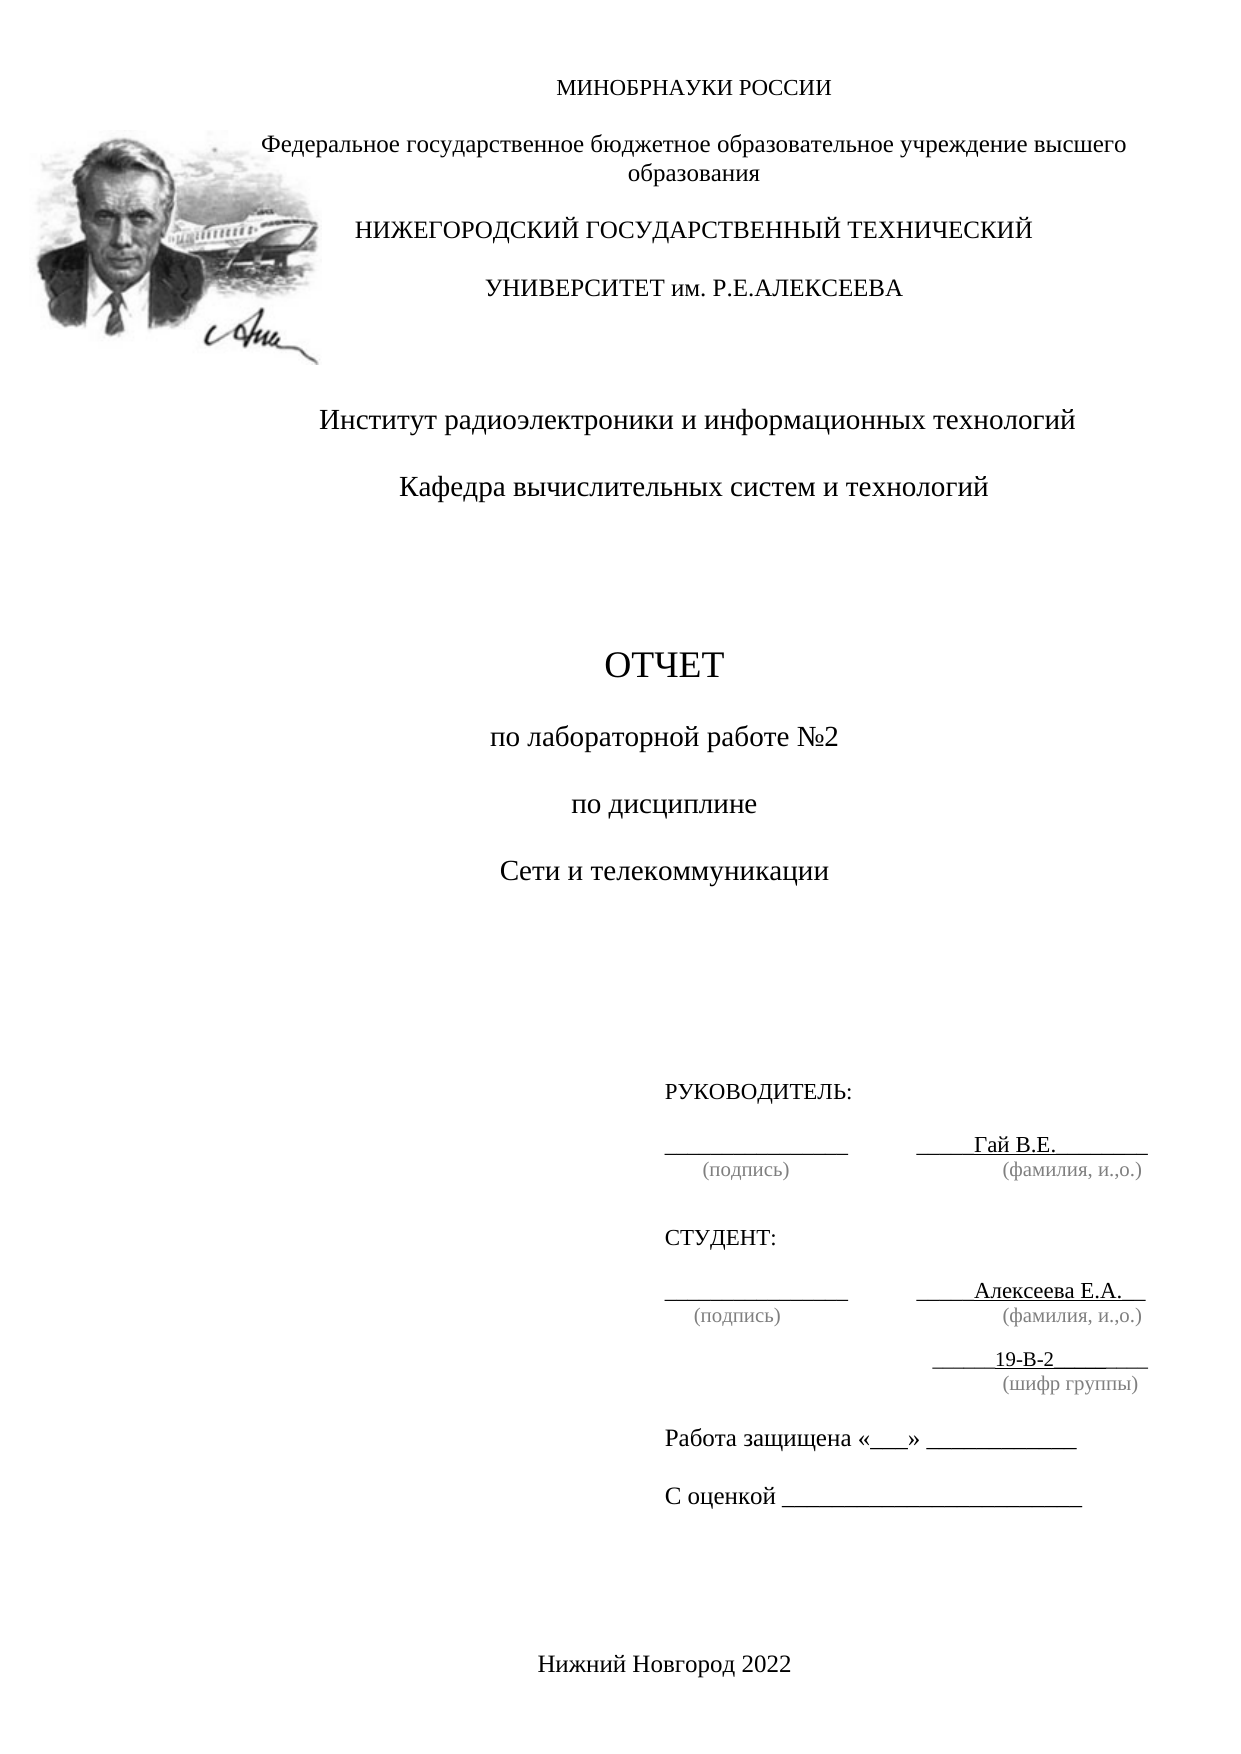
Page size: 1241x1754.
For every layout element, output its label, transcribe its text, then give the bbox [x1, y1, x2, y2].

text Сети и телекоммуникации [177, 853, 1151, 886]
text (шифр группы) [664, 1371, 1151, 1395]
text С оценкой ________________________ [664, 1481, 1151, 1510]
text Нижний Новгород 2022 [177, 1649, 1151, 1677]
text (подпись) (фамилия, и.,о.) [664, 1157, 1151, 1181]
text НИЖЕГОРОДСКИЙ ГОСУДАРСТВЕННЫЙ ТЕХНИЧЕСКИЙ [236, 215, 1151, 244]
text СТУДЕНТ: [664, 1224, 1151, 1251]
text Работа защищена «___» ____________ [664, 1423, 1151, 1452]
text ОТЧЕТ [177, 642, 1151, 685]
text (подпись) (фамилия, и.,о.) [664, 1303, 1151, 1327]
text ________________ _____Гай В.Е.________ [664, 1131, 1151, 1157]
text по лабораторной работе №2 [177, 719, 1151, 752]
text Кафедра вычислительных систем и технологий [236, 469, 1151, 503]
text ________________ _____Алексеева Е.А.__ [664, 1277, 1151, 1303]
text по дисциплине [177, 786, 1151, 819]
text ______19-В-2_________ [664, 1347, 1151, 1371]
text МИНОБРНАУКИ РОССИИ [236, 74, 1151, 100]
text Федеральное государственное бюджетное образовательное учреждение высшего образования [236, 129, 1151, 186]
text УНИВЕРСИТЕТ им. Р.Е.АЛЕКСЕЕВА [236, 273, 1151, 301]
text Институт радиоэлектроники и информационных технологий [236, 402, 1151, 436]
text РУКОВОДИТЕЛЬ: [664, 1078, 1151, 1104]
